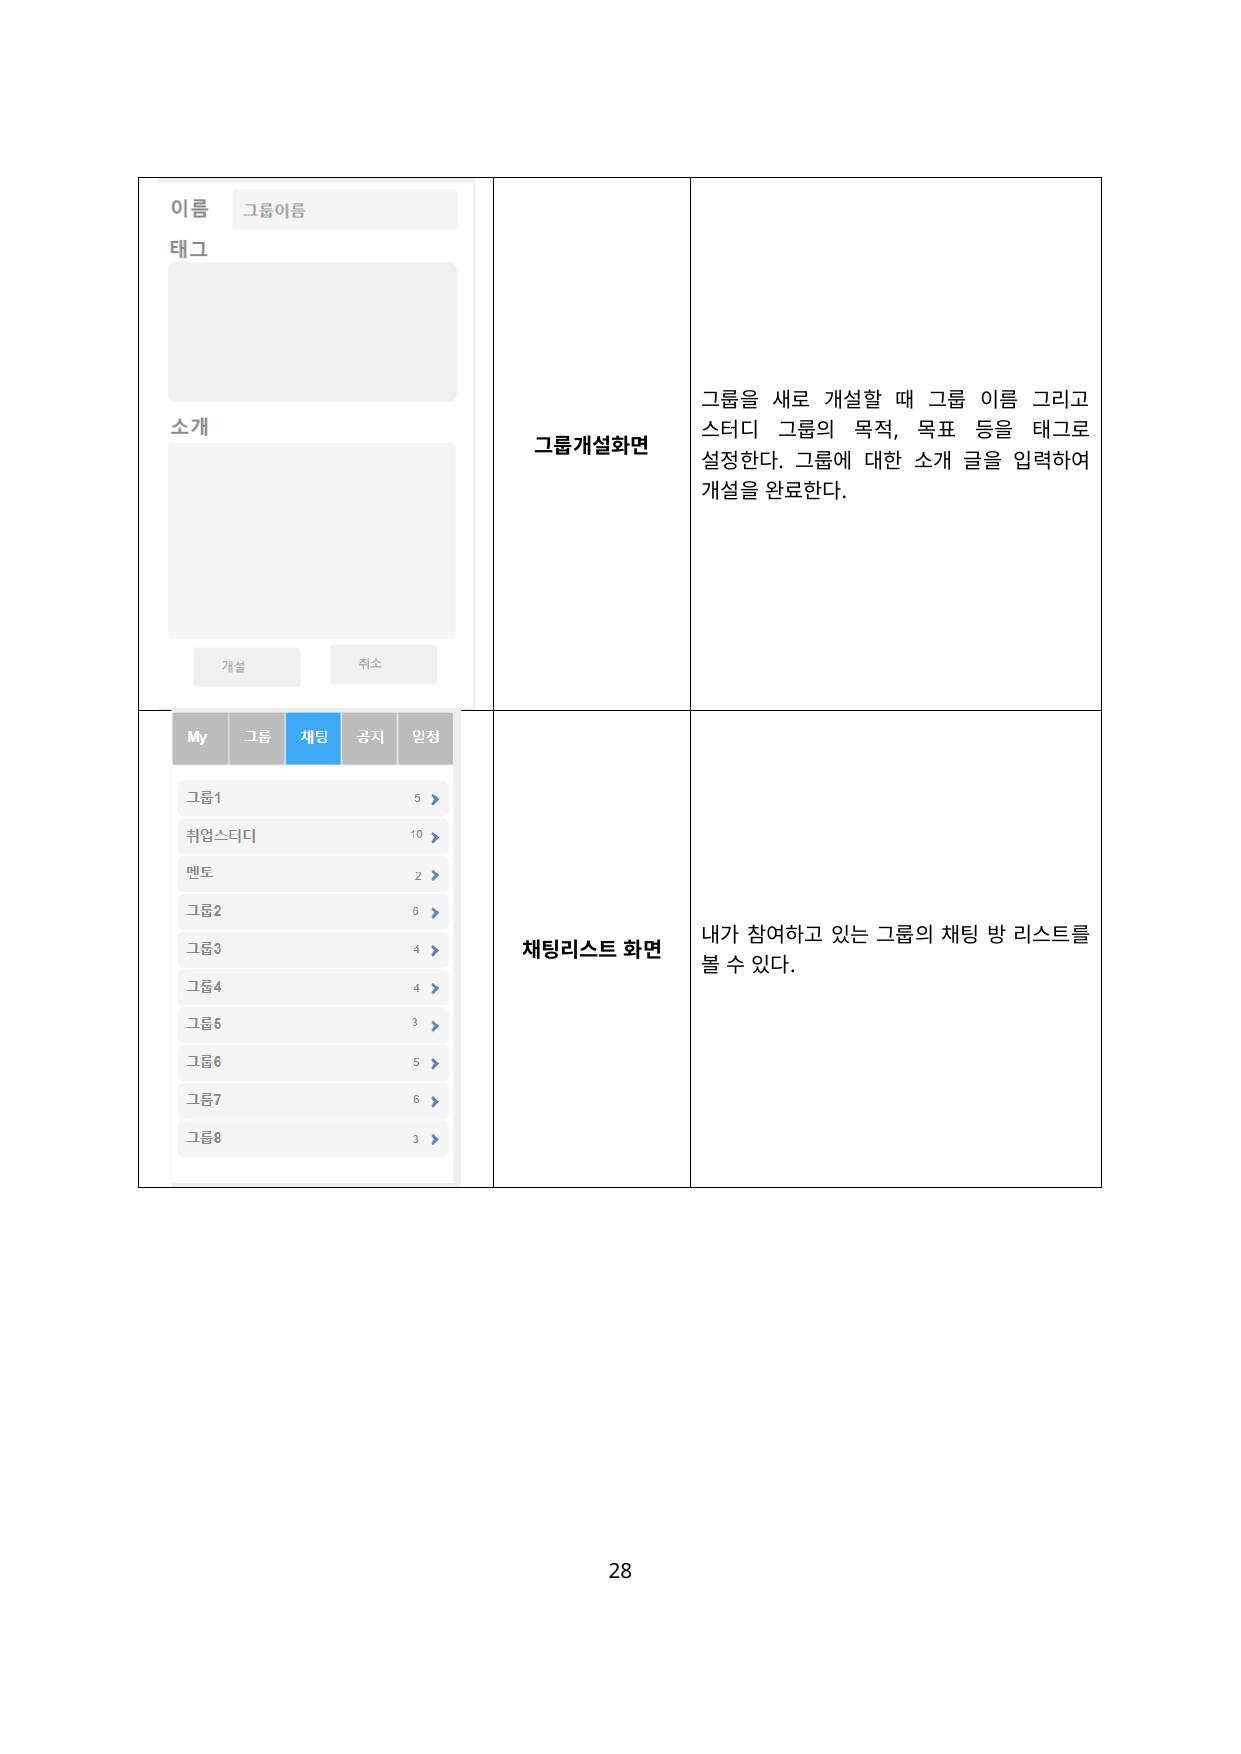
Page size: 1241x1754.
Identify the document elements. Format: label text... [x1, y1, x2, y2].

table_cell 그룹개설화면 [494, 178, 690, 710]
table_cell 채팅리스트 화면 [494, 711, 690, 1187]
picture [157, 178, 476, 1187]
table_cell 그룹을 새로 개설할 때 그룹 이름 그리고 스터디 그룹의 목적, 목표 등을 태그로 설정한다. 그룹에 대한 소개 글을 입력하여 개설을 완료한다. [691, 178, 1101, 710]
table_cell [139, 178, 157, 710]
table_cell [139, 711, 171, 1187]
table_cell 내가 참여하고 있는 그룹의 채팅 방 리스트를 볼 수 있다. [691, 711, 1101, 1187]
table_cell [476, 178, 493, 710]
table_cell [462, 711, 493, 1187]
